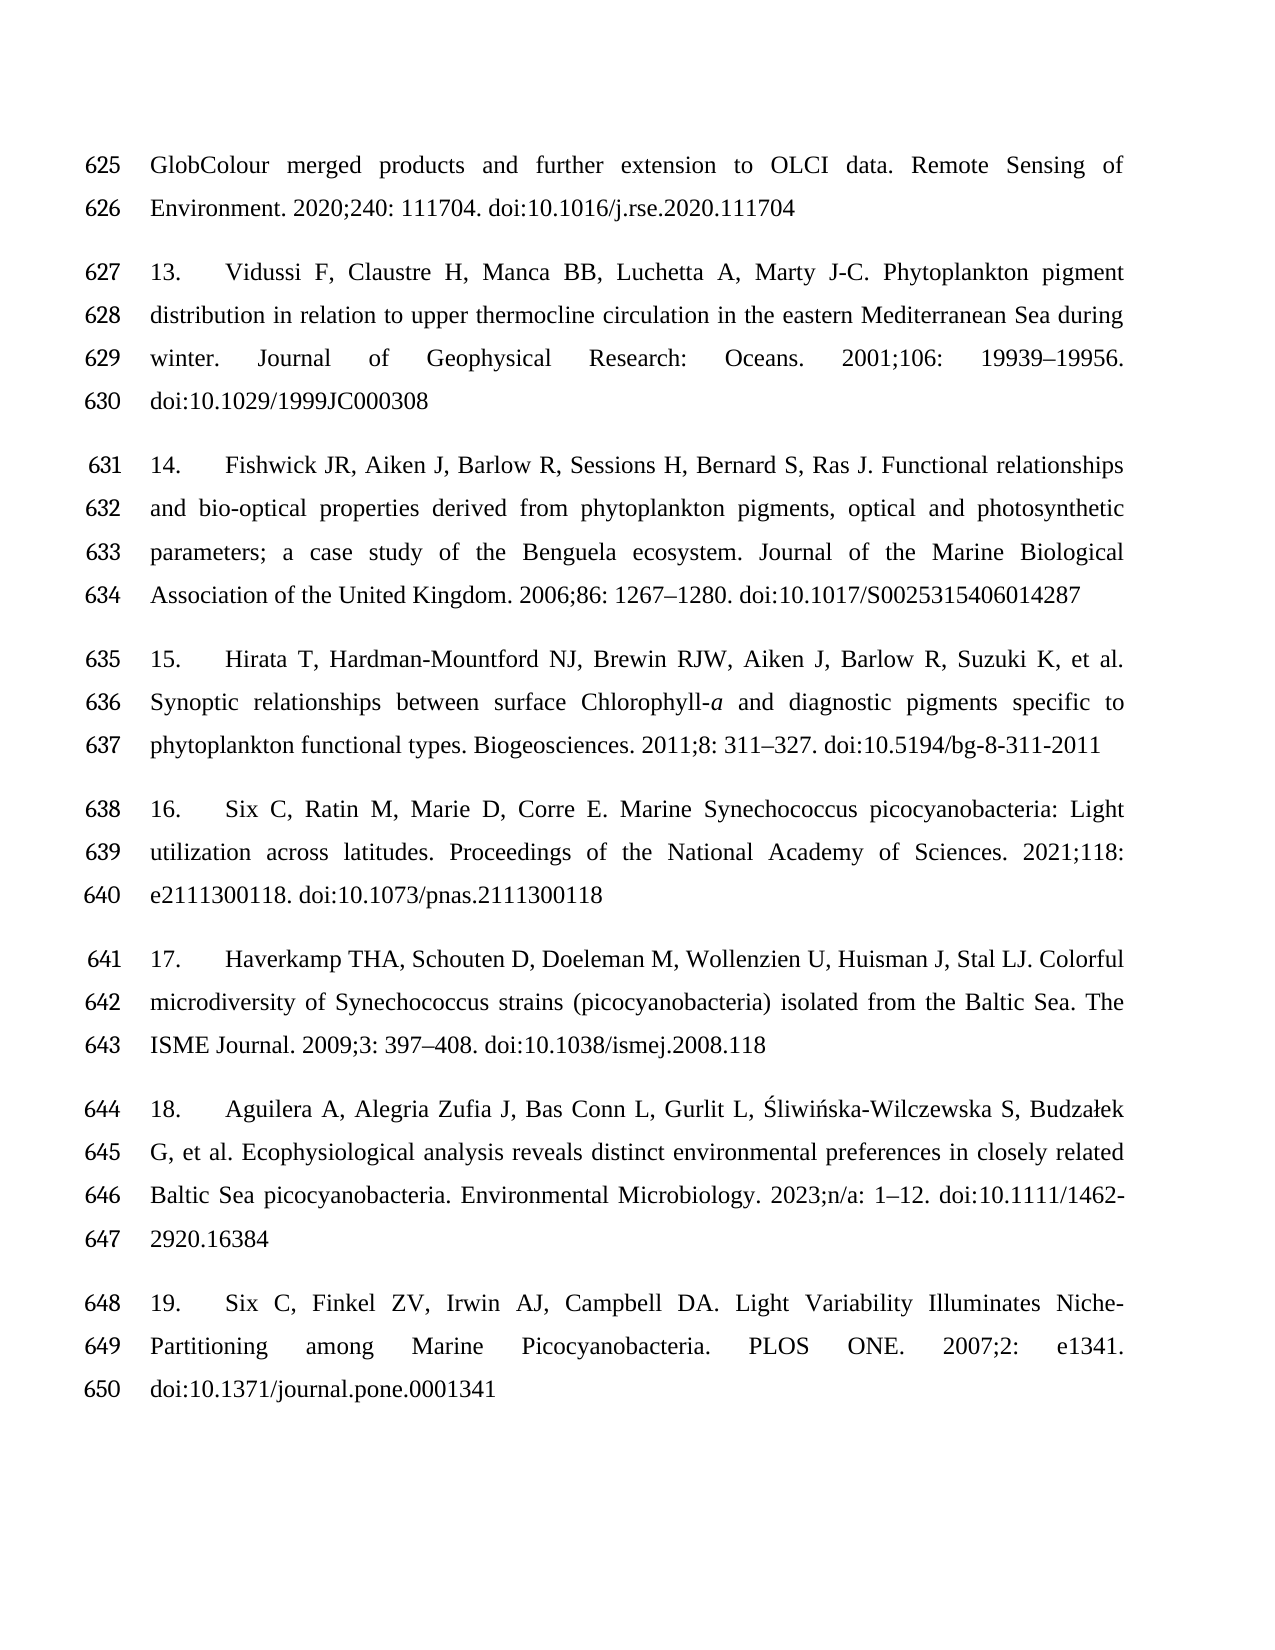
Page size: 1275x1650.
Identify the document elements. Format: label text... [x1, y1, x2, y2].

text 16. Six C, Ratin M, Marie D, Corre E. Marine Synechococcus picocyanobacteria: Light utilization across latitudes. Proceedings of the National Academy of Sciences. 2021;118: e2111300118. doi:10.1073/pnas.2111300118 [150, 794, 1125, 909]
text 15. Hirata T, Hardman-Mountford NJ, Brewin RJW, Aiken J, Barlow R, Suzuki K, et al. Synoptic relationships between surface Chlorophyll-a and diagnostic pigments specific to phytoplankton functional types. Biogeosciences. 2011;8: 311–327. doi:10.5194/bg-8-311-2011 [150, 644, 1125, 759]
text 19. Six C, Finkel ZV, Irwin AJ, Campbell DA. Light Variability Illuminates Niche-Partitioning among Marine Picocyanobacteria. PLOS ONE. 2007;2: e1341. doi:10.1371/journal.pone.0001341 [150, 1288, 1125, 1403]
text 18. Aguilera A, Alegria Zufia J, Bas Conn L, Gurlit L, Śliwińska-Wilczewska S, Budzałek G, et al. Ecophysiological analysis reveals distinct environmental preferences in closely related Baltic Sea picocyanobacteria. Environmental Microbiology. 2023;n/a: 1–12. doi:10.1111/1462-2920.16384 [150, 1094, 1125, 1252]
text 13. Vidussi F, Claustre H, Manca BB, Luchetta A, Marty J-C. Phytoplankton pigment distribution in relation to upper thermocline circulation in the eastern Mediterranean Sea during winter. Journal of Geophysical Research: Oceans. 2001;106: 19939–19956. doi:10.1029/1999JC000308 [150, 257, 1125, 415]
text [150, 150, 1125, 222]
text 14. Fishwick JR, Aiken J, Barlow R, Sessions H, Bernard S, Ras J. Functional relationships and bio-optical properties derived from phytoplankton pigments, optical and photosynthetic parameters; a case study of the Benguela ecosystem. Journal of the Marine Biological Association of the United Kingdom. 2006;86: 1267–1280. doi:10.1017/S0025315406014287 [150, 450, 1125, 608]
text 17. Haverkamp THA, Schouten D, Doeleman M, Wollenzien U, Huisman J, Stal LJ. Colorful microdiversity of Synechococcus strains (picocyanobacteria) isolated from the Baltic Sea. The ISME Journal. 2009;3: 397–408. doi:10.1038/ismej.2008.118 [150, 944, 1125, 1059]
